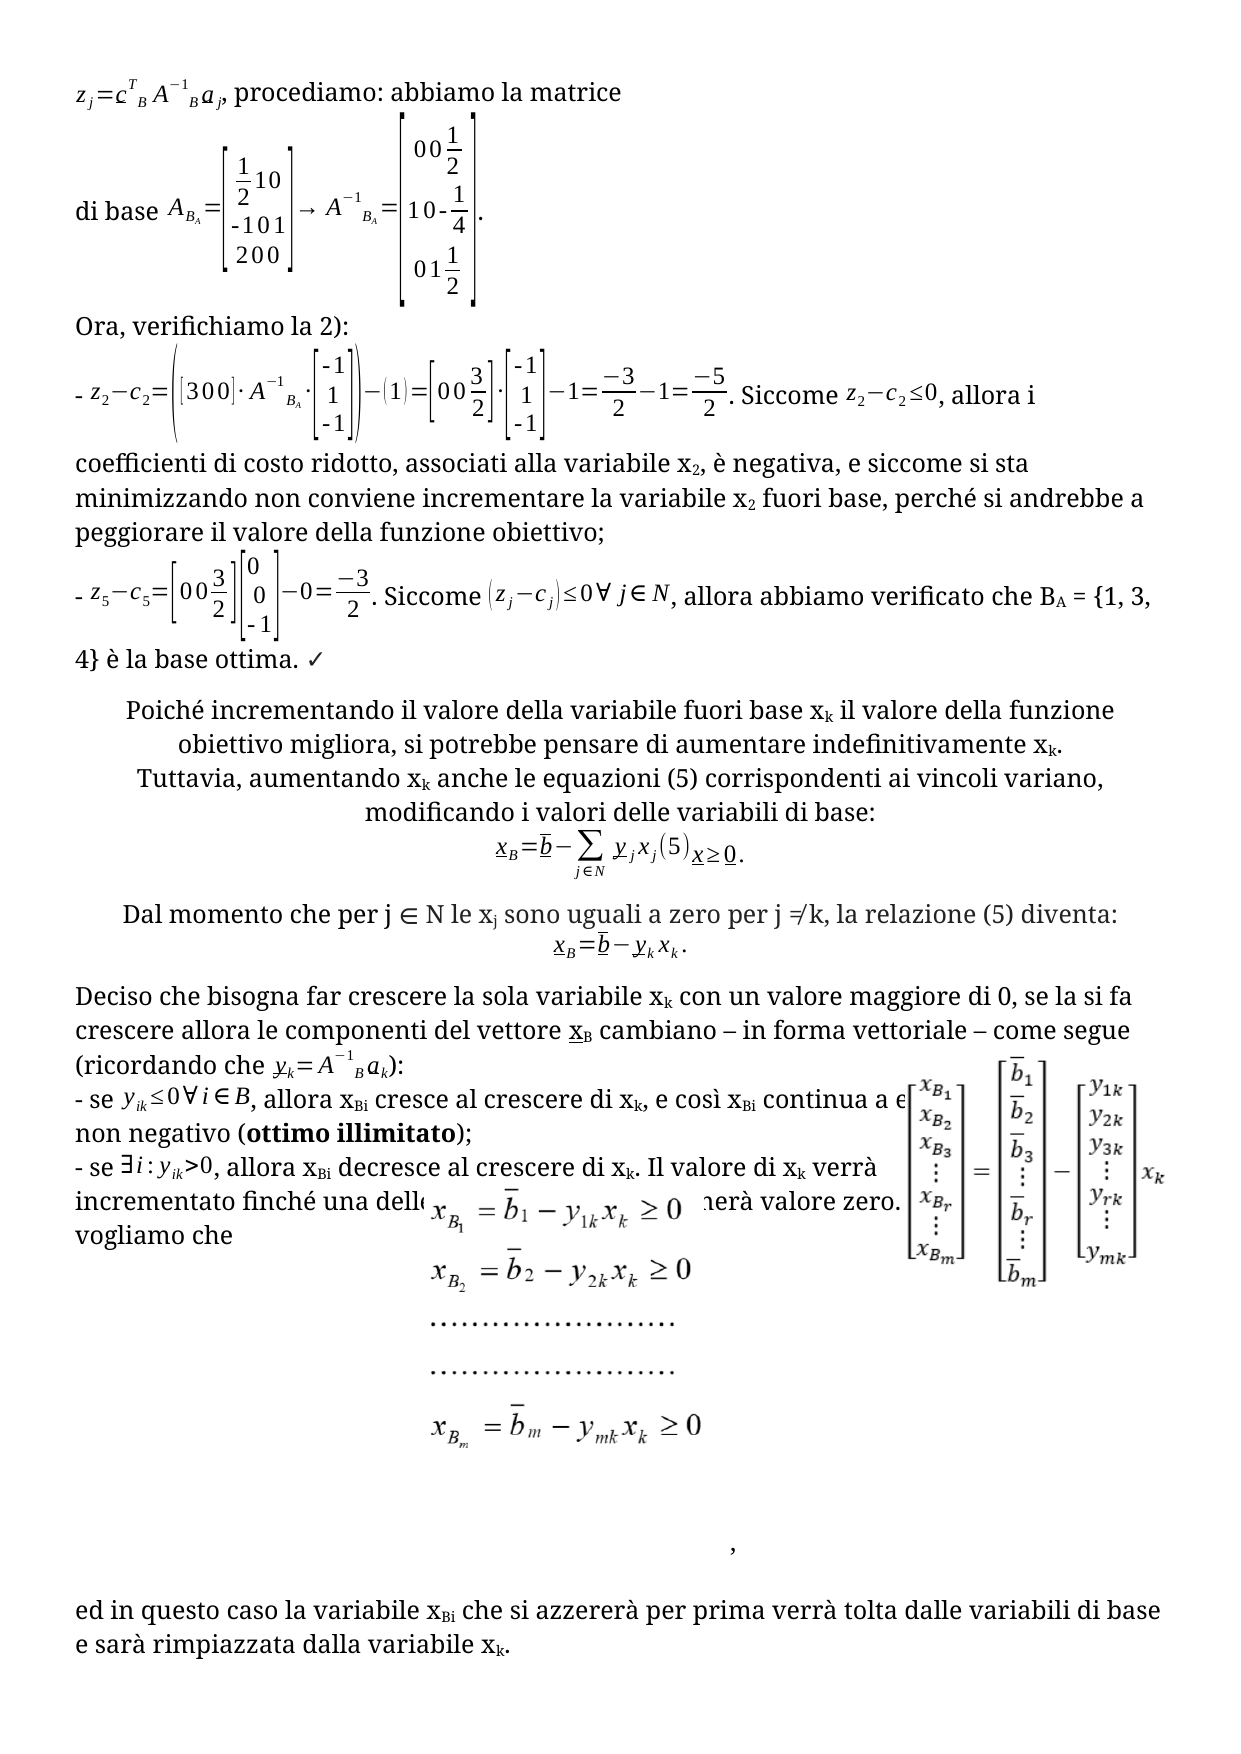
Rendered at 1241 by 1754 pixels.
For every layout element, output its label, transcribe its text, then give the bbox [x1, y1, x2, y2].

picture [423, 1183, 704, 1452]
text Dal momento che per j ∈ N le xj sono uguali a zero per j ≠ k, la relazione (5) diventa: [75, 897, 1165, 962]
text Deciso che bisogna far crescere la sola variabile xk con un valore maggiore di 0, se la si fa crescere allora le componenti del vettore xB cambiano – in forma vettoriale – come segue (ricordando che ): - se , allora xBi cresce al crescere di xk, e così xBi continua a essere non negativo (ottimo illimitato); - se , allora xBi decresce al crescere di xk. Il valore di xk verrà incrementato finché una delle variabili in base assumerà valore zero. Infatti, noi vogliamo che , ed in questo caso la variabile xBi che si azzererà per prima verrà tolta dalle variabili di base e sarà rimpiazzata dalla variabile xk. [75, 979, 1165, 1661]
picture [905, 1052, 1166, 1293]
text Poiché incrementando il valore della variabile fuori base xk il valore della funzione obiettivo migliora, si potrebbe pensare di aumentare indefinitivamente xk. Tuttavia, aumentando xk anche le equazioni (5) corrispondenti ai vincoli variano, modificando i valori delle variabili di base: [75, 693, 1165, 880]
